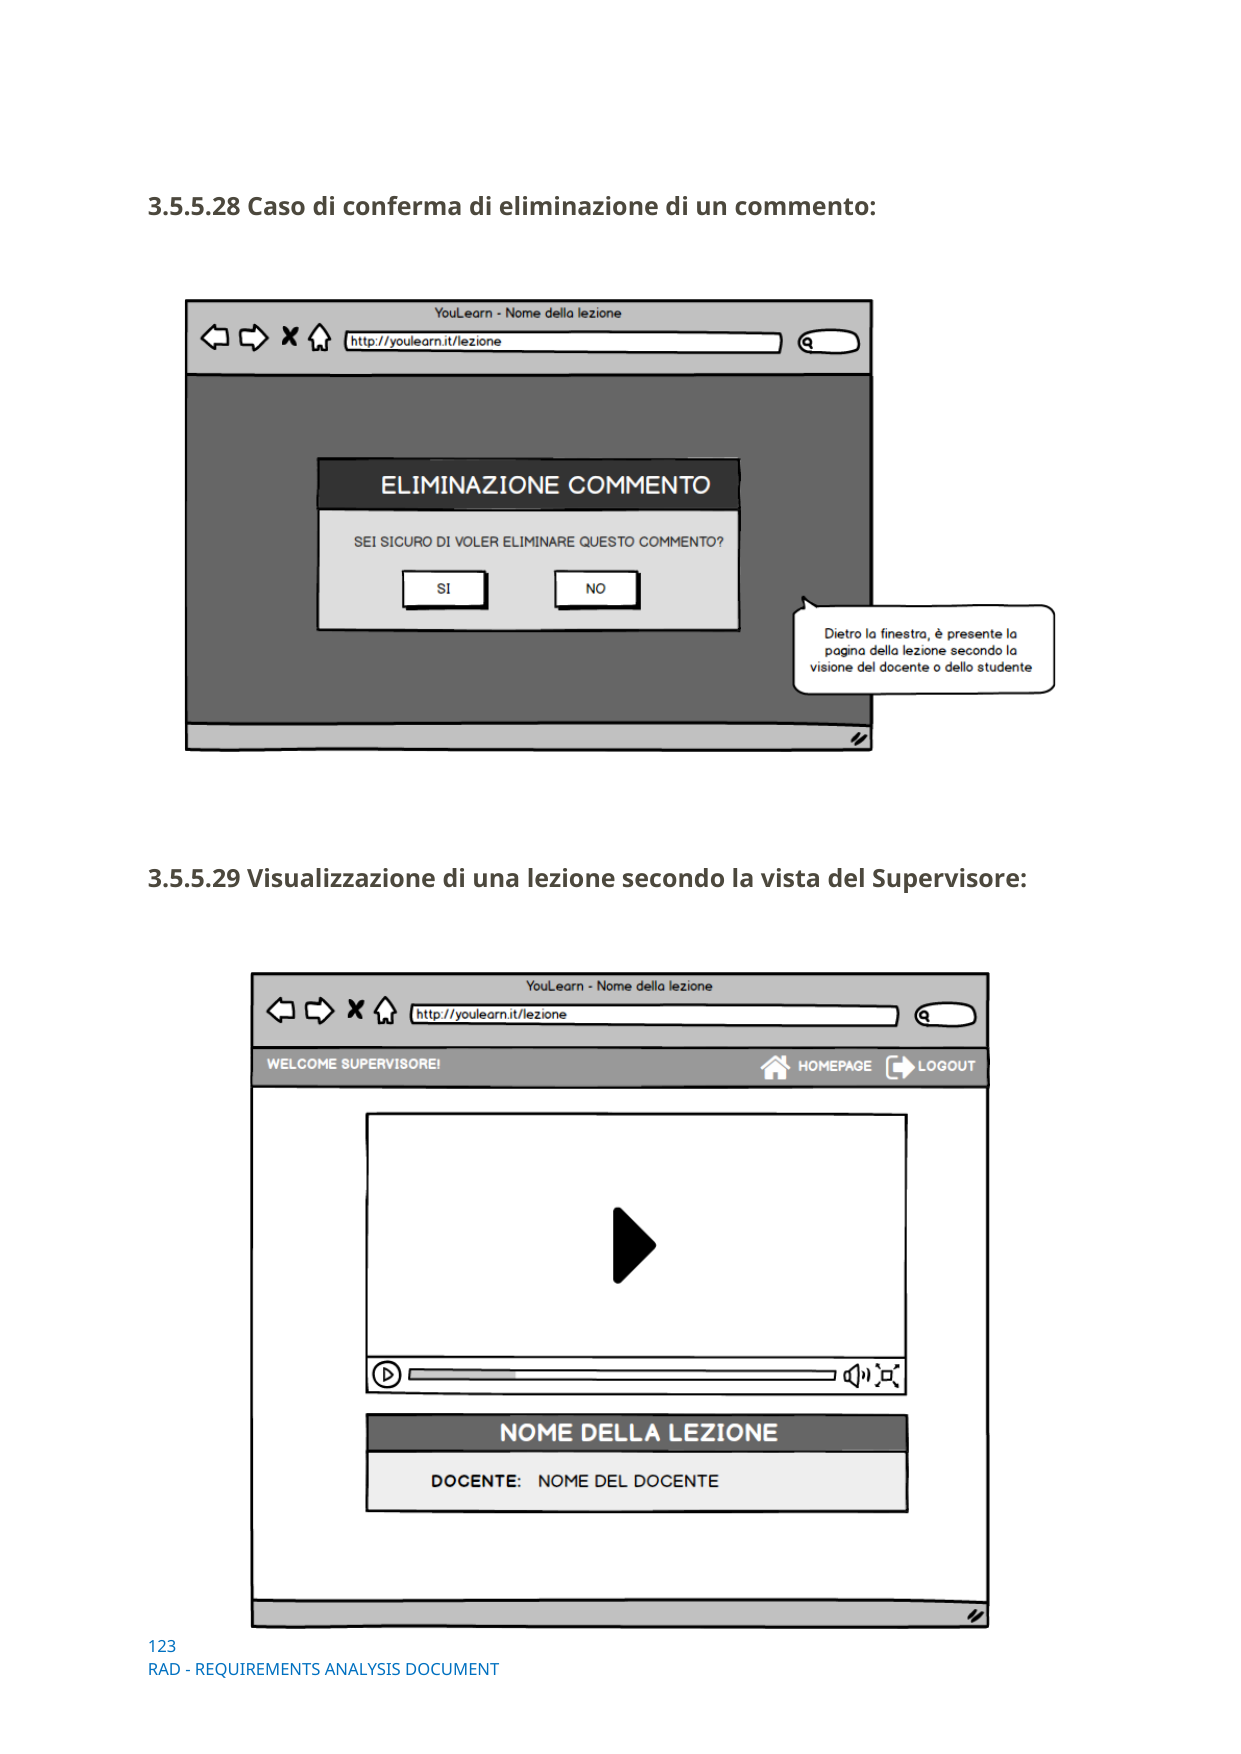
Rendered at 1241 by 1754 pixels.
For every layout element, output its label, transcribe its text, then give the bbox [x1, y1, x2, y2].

subtitle 3.5.5.29 Visualizzazione di una lezione secondo la vista del Supervisore: [148, 861, 1092, 895]
picture [184, 299, 1056, 752]
subtitle 3.5.5.28 Caso di conferma di eliminazione di un commento: [148, 188, 1092, 222]
picture [250, 972, 990, 1629]
